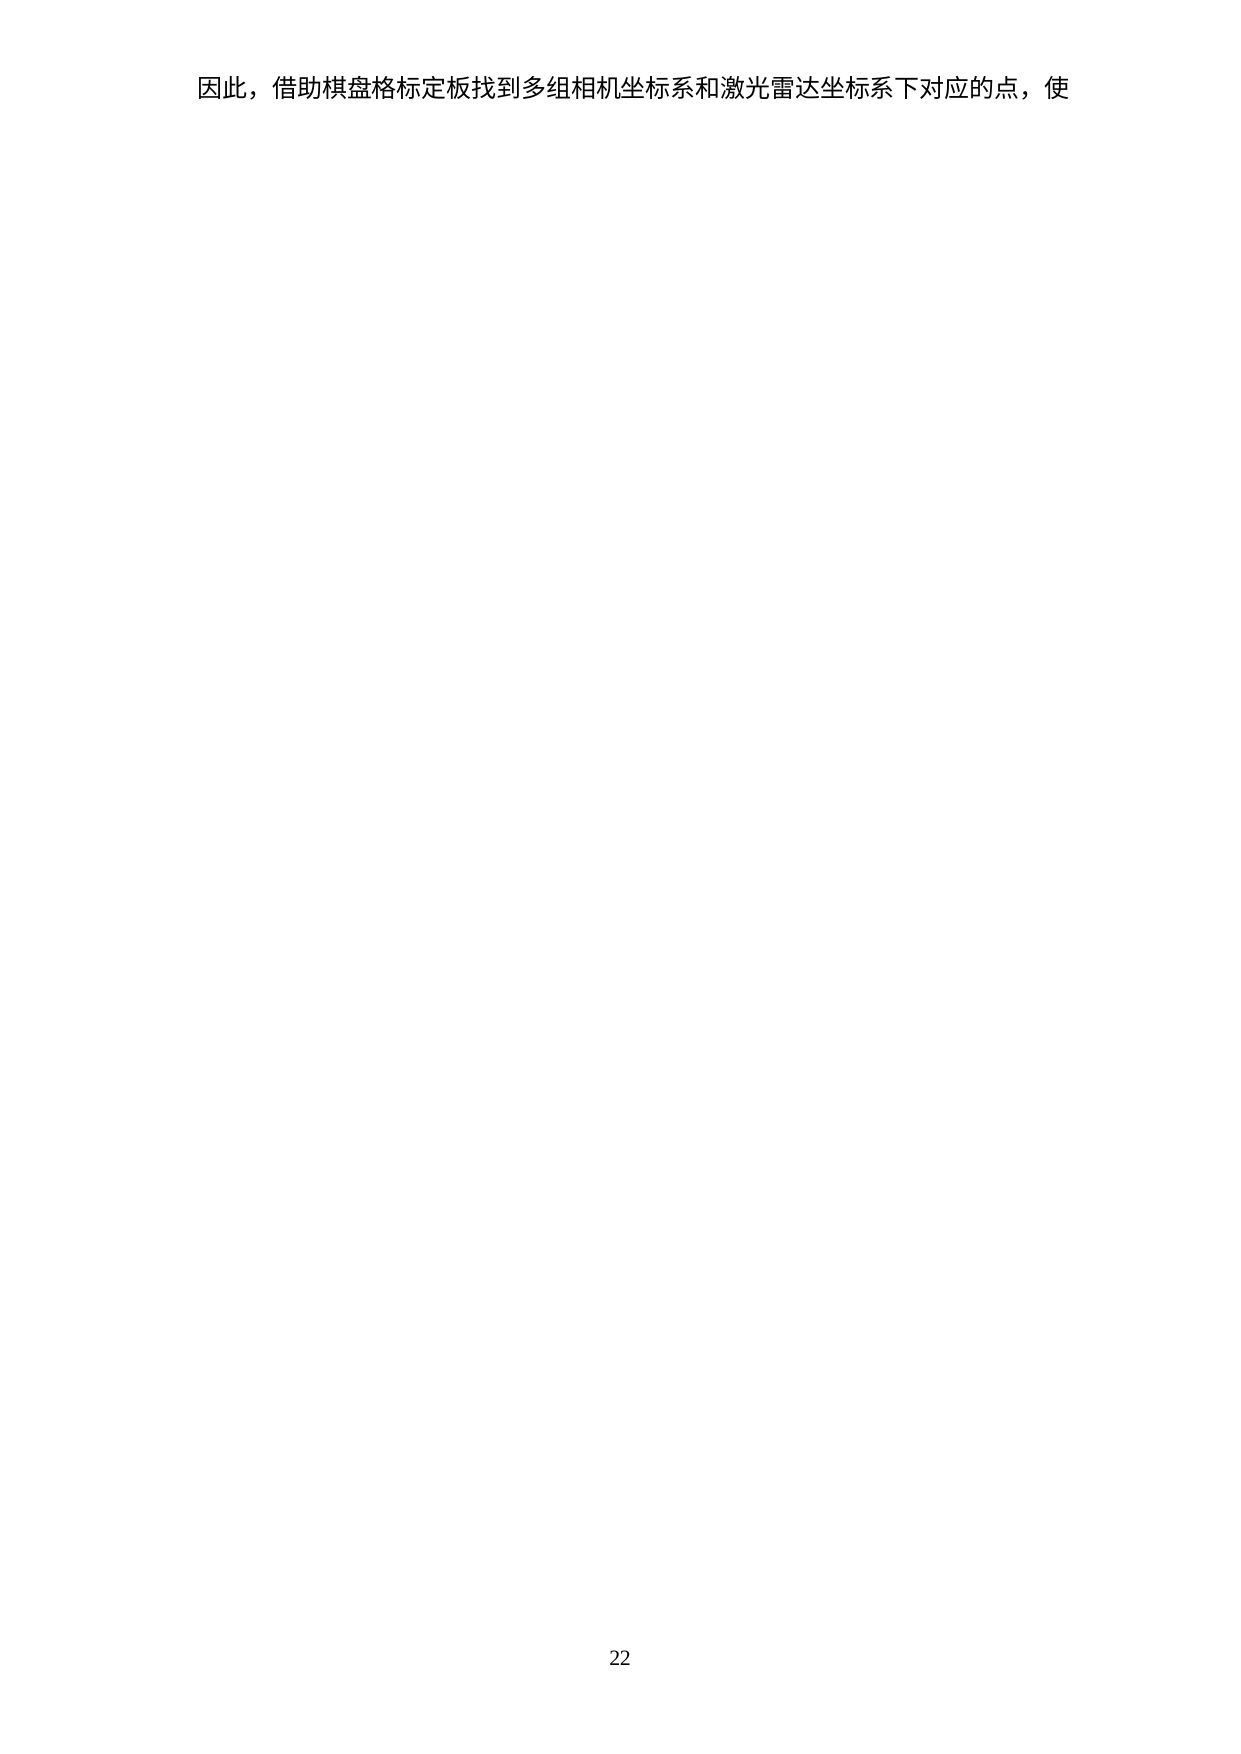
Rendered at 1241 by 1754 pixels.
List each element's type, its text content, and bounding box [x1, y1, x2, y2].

text 因此，借助棋盘格标定板找到多组相机坐标系和激光雷达坐标系下对应的点，使 [197, 69, 1152, 105]
